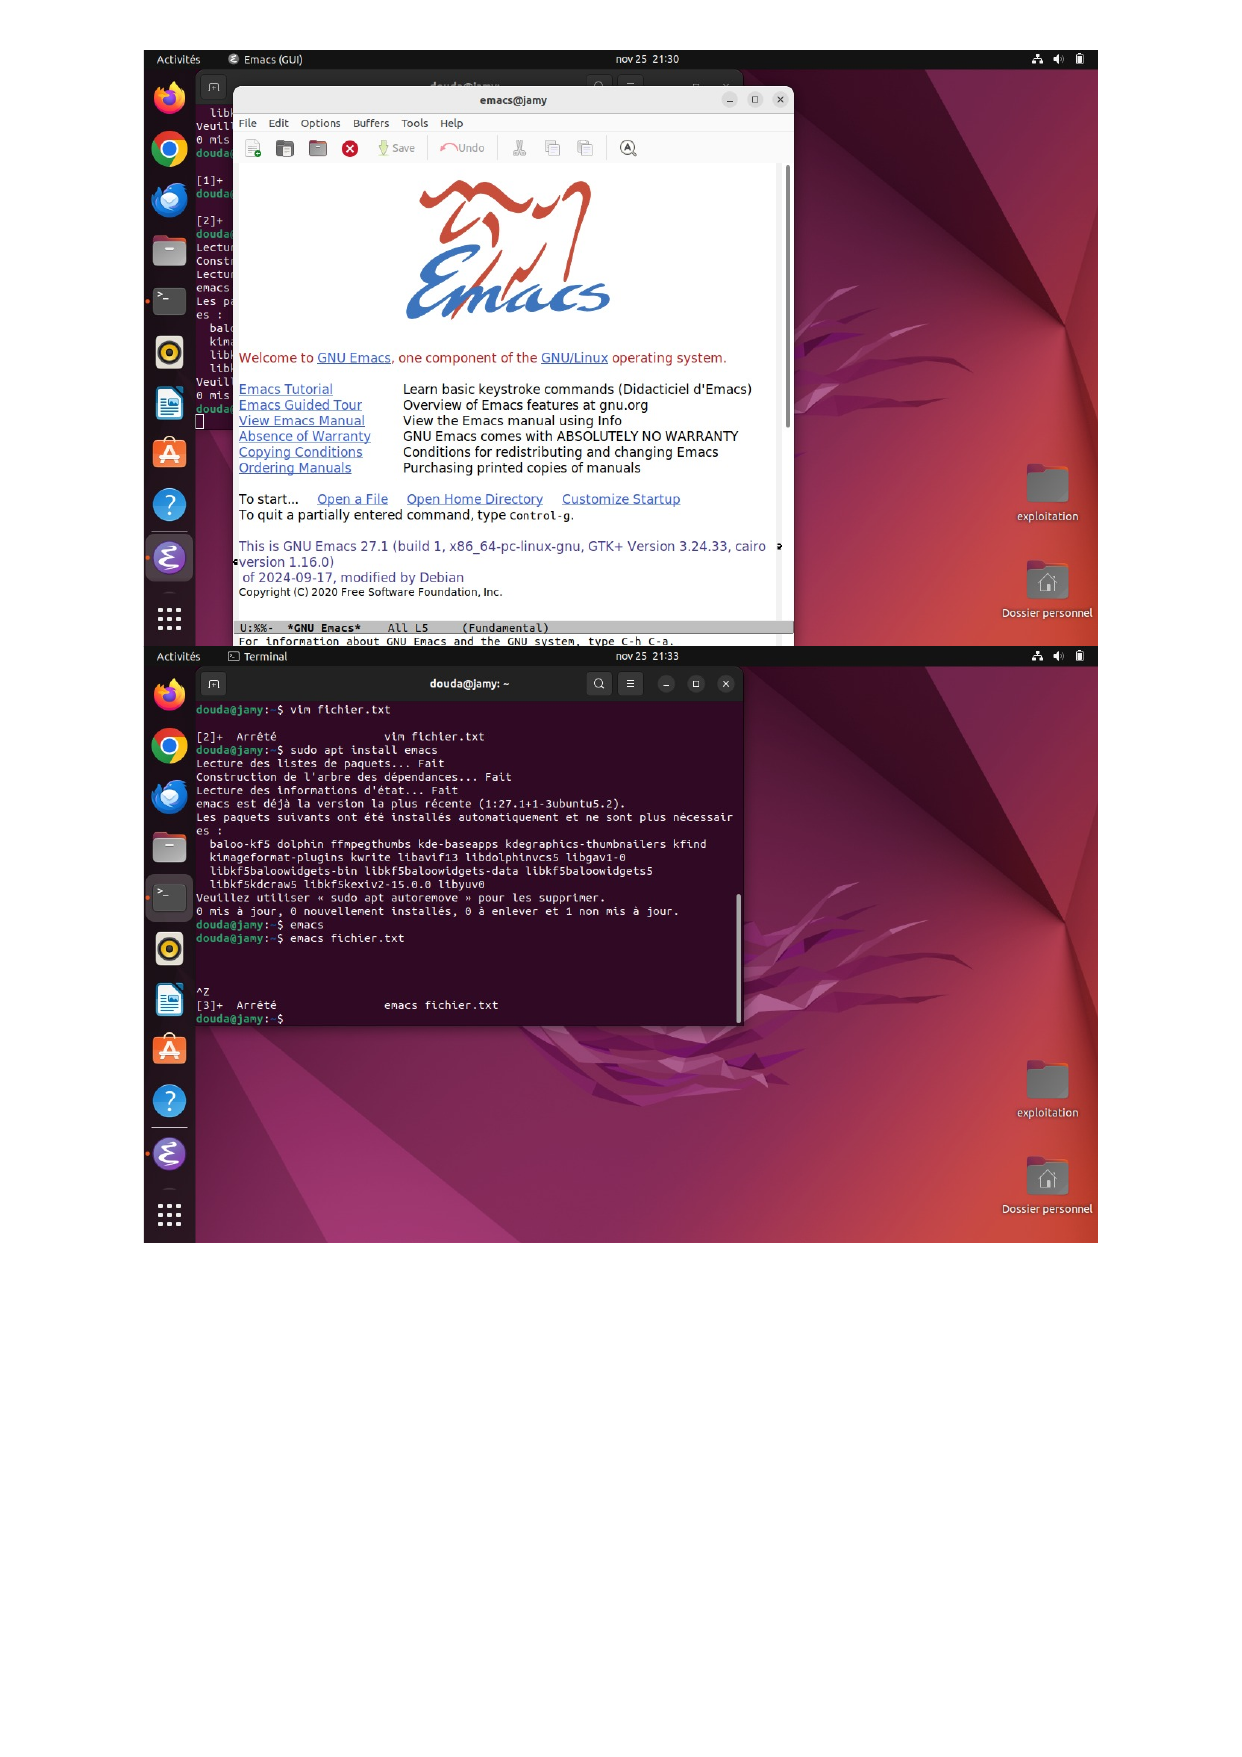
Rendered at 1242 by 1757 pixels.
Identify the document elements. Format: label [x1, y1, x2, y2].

picture [143, 50, 1098, 1243]
